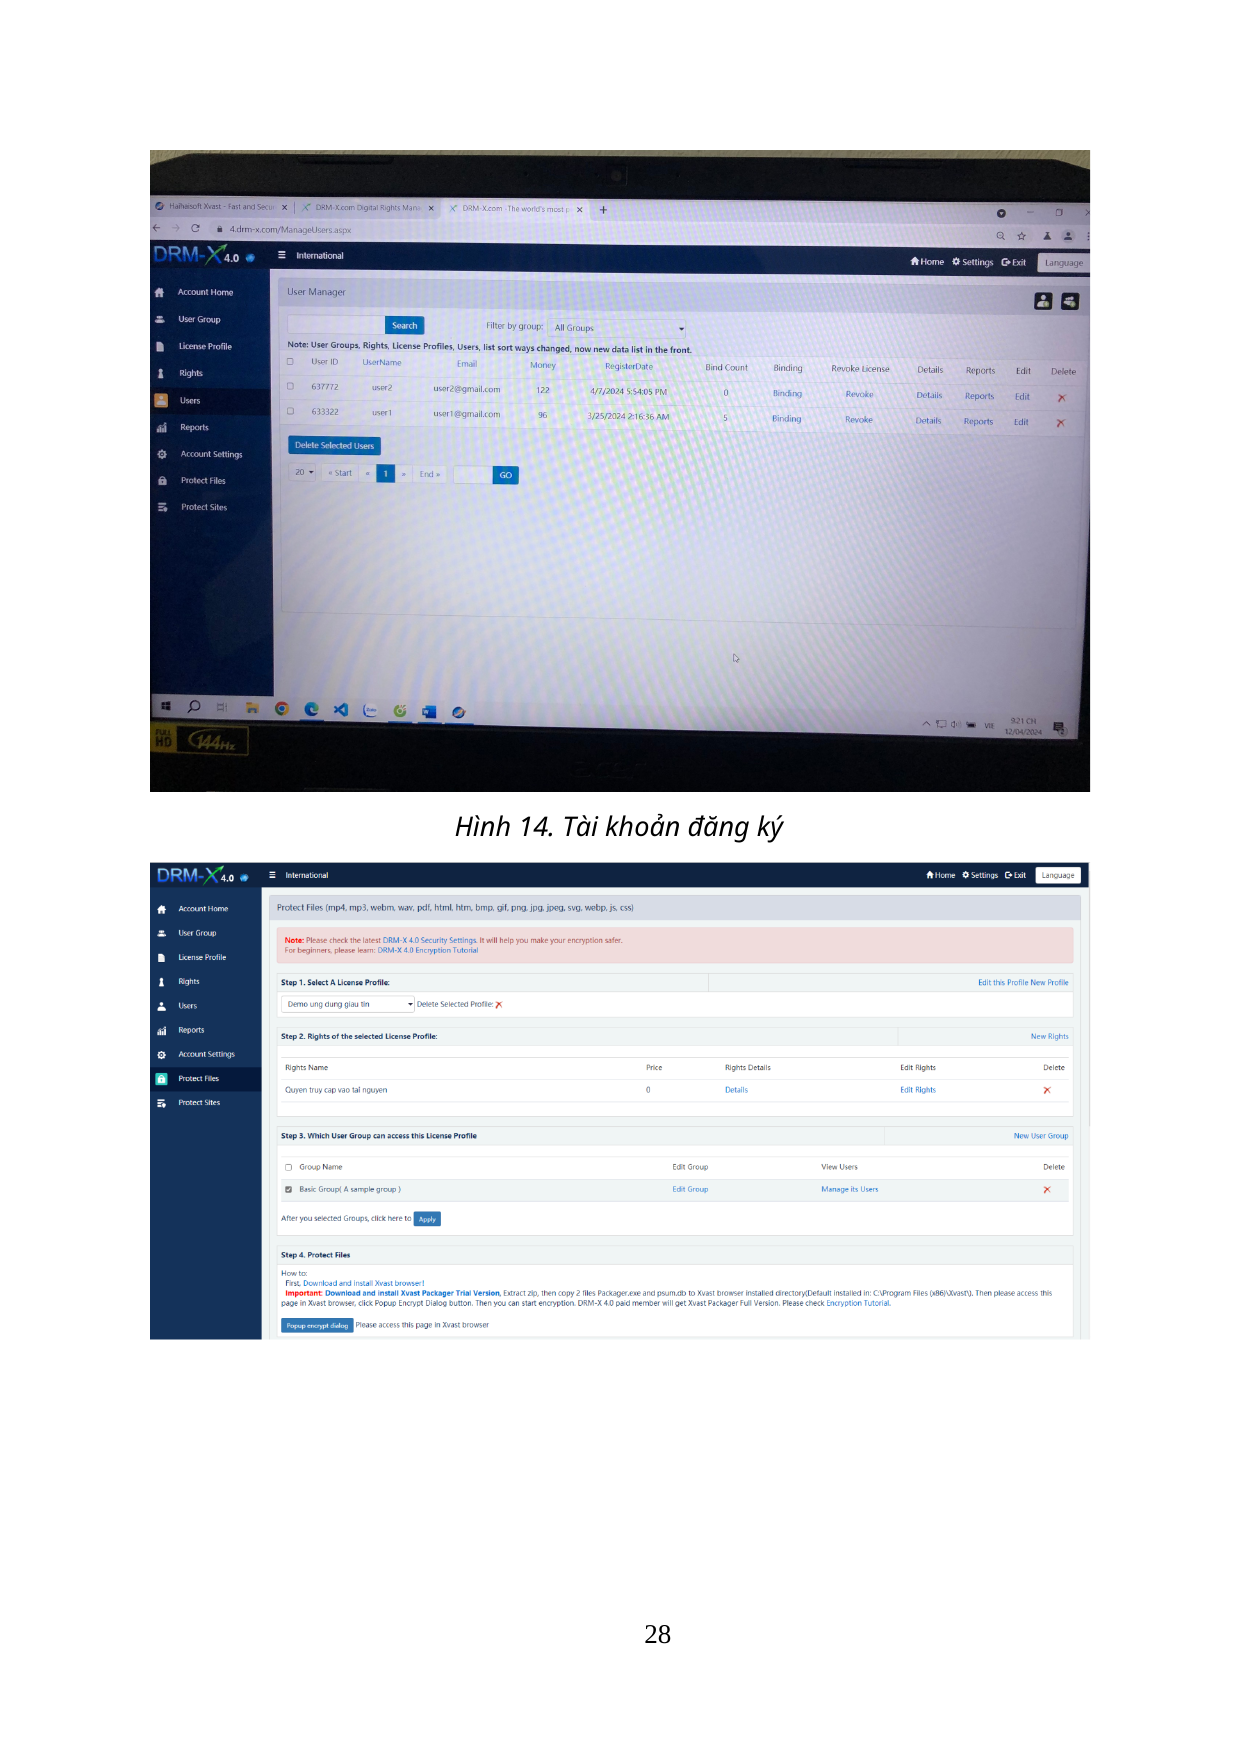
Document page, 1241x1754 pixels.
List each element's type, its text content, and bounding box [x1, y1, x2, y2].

picture [150, 862, 1091, 1340]
picture [150, 150, 1091, 792]
text Hình 14. Tài khoản đăng ký [150, 807, 1090, 844]
